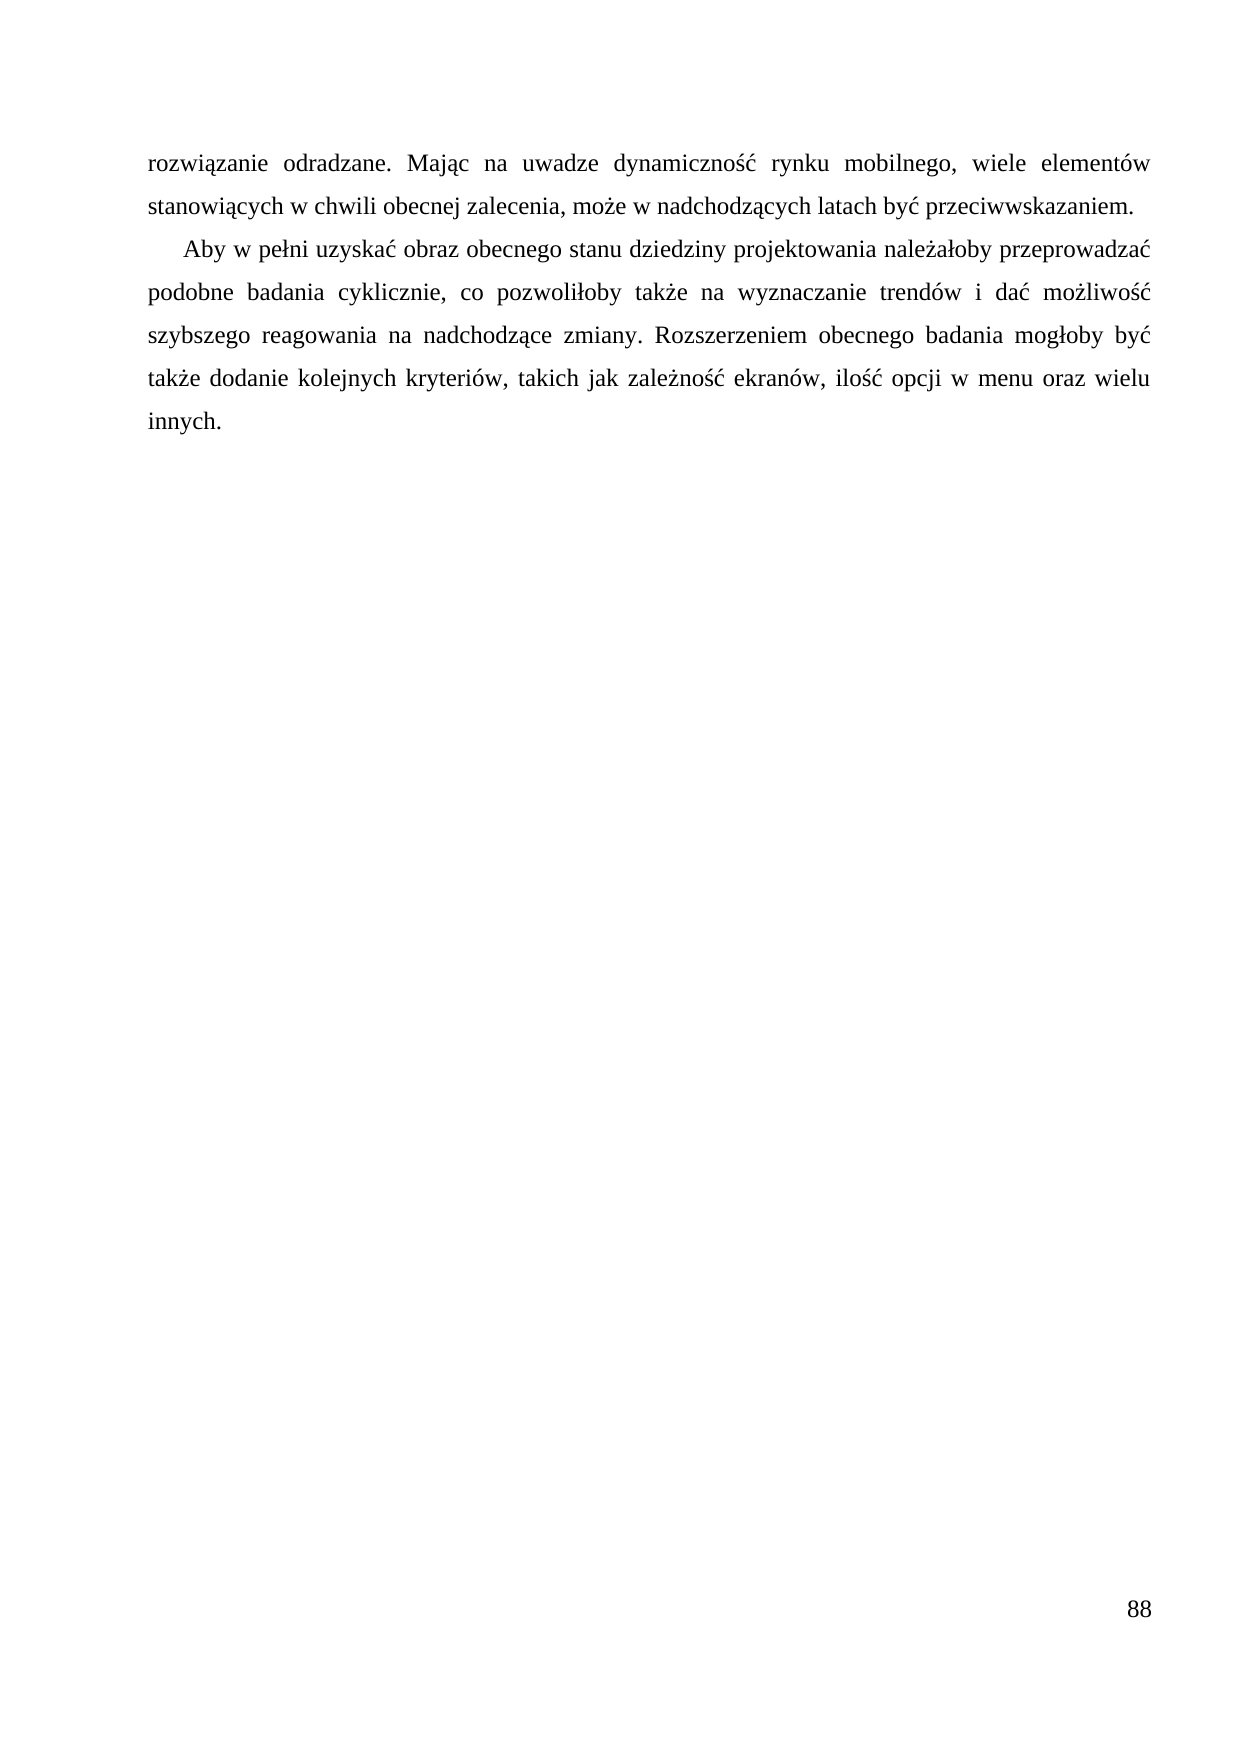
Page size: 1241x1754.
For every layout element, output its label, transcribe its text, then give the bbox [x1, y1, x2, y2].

text Aby w pełni uzyskać obraz obecnego stanu dziedziny projektowania należałoby przeprowadzać podobne badania cyklicznie, co pozwoliłoby także na wyznaczanie trendów i dać możliwość szybszego reagowania na nadchodzące zmiany. Rozszerzeniem obecnego badania mogłoby być także dodanie kolejnych kryteriów, takich jak zależność ekranów, ilość opcji w menu oraz wielu innych. [148, 234, 1152, 435]
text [148, 148, 1152, 219]
